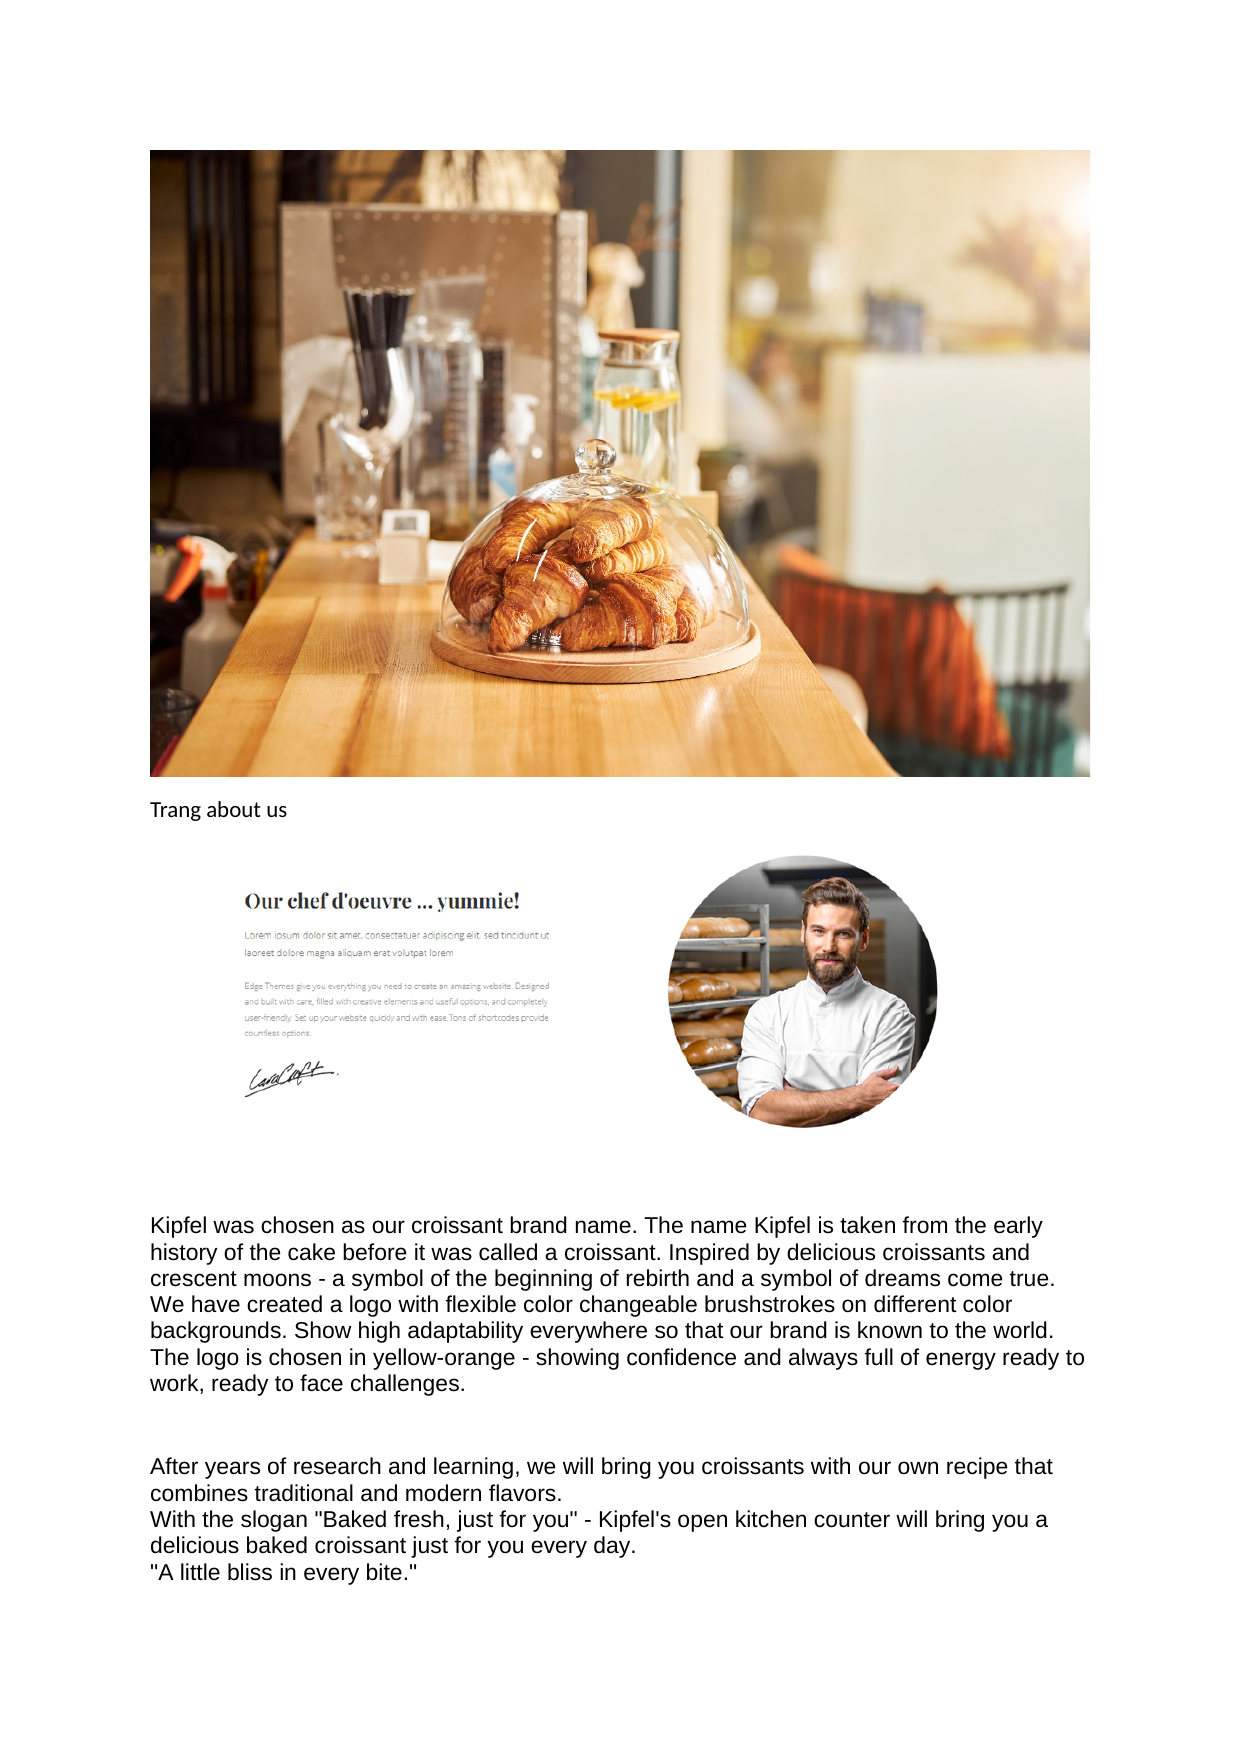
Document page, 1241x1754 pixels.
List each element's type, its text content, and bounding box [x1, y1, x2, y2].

text Trang about us [150, 796, 1090, 824]
text After years of research and learning, we will bring you croissants with our own recipe that combines traditional and modern flavors. [150, 1453, 1090, 1506]
text "A little bliss in every bite." [150, 1559, 1090, 1585]
text With the slogan "Baked fresh, just for you" - Kipfel's open kitchen counter will bring you a delicious baked croissant just for you every day. [150, 1506, 1090, 1559]
picture [150, 150, 1091, 777]
text Kipfel was chosen as our croissant brand name. The name Kipfel is taken from the early history of the cake before it was called a croissant. Inspired by delicious croissants and crescent moons - a symbol of the beginning of rebirth and a symbol of dreams come true. We have created a logo with flexible color changeable brushstrokes on different color backgrounds. Show high adaptability everywhere so that our brand is known to the world. [150, 1212, 1090, 1344]
text The logo is chosen in yellow-orange - showing confidence and always full of energy ready to work, ready to face challenges. [150, 1344, 1090, 1397]
picture [150, 842, 1091, 1194]
